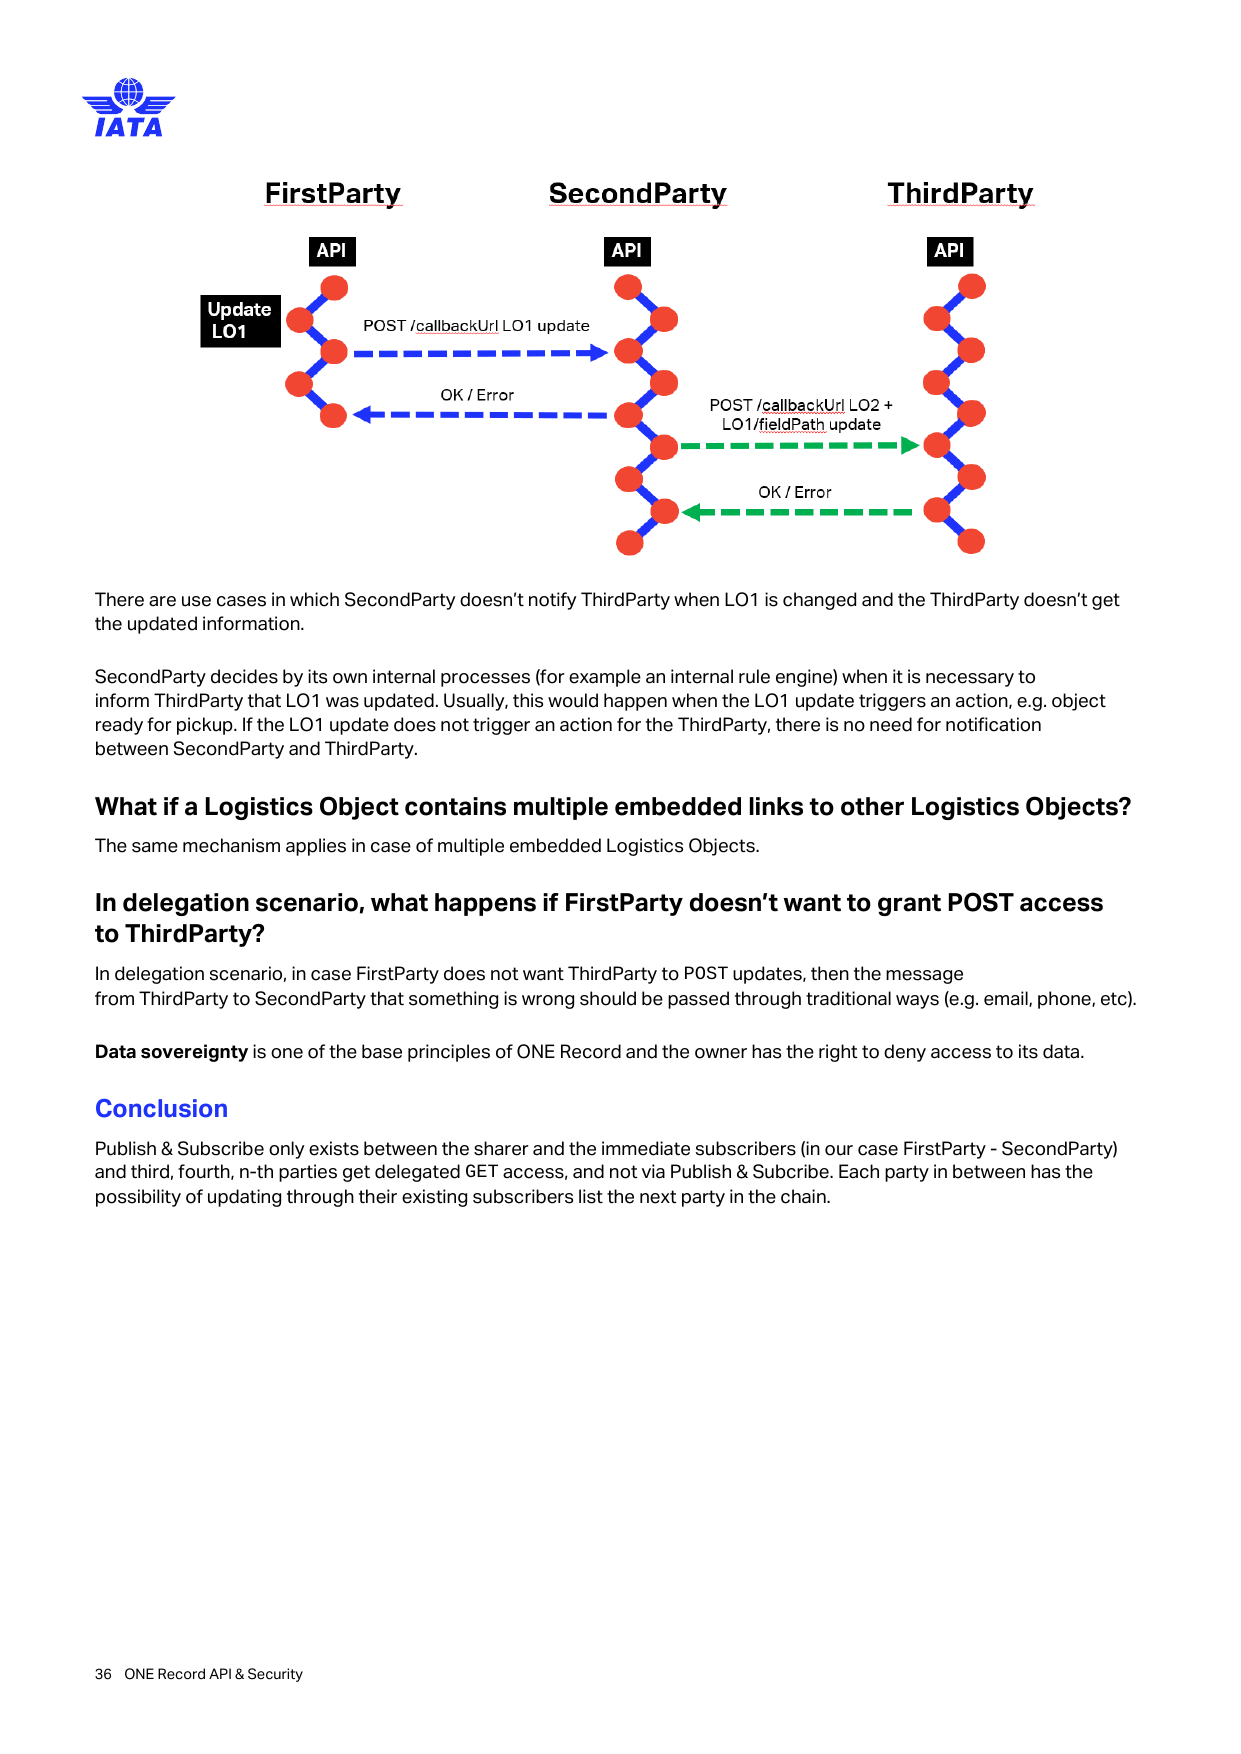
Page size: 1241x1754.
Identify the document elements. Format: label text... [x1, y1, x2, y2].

subtitle What if a Logistics Object contains multiple embedded links to other Logistics Objects? [94, 790, 1146, 821]
text There are use cases in which SecondParty doesn’t notify ThirdParty when LO1 is changed and the ThirdParty doesn’t get the updated information. [94, 588, 1146, 636]
text Publish & Subscribe only exists between the sharer and the immediate subscribers (in our case FirstParty - SecondParty) and third, fourth, n-th parties get delegated GET access, and not via Publish & Subcribe. Each party in between has the possibility of updating through their existing subscribers list the next party in the chain. [94, 1136, 1146, 1208]
subtitle Conclusion [94, 1092, 1146, 1124]
text In delegation scenario, in case FirstParty does not want ThirdParty to POST updates, then the message from ThirdParty to SecondParty that something is wrong should be passed through traditional ways (e.g. email, phone, etc). [94, 962, 1146, 1010]
text The same mechanism applies in case of multiple embedded Logistics Objects. [94, 834, 1146, 858]
subtitle In delegation scenario, what happens if FirstParty doesn’t want to grant POST access to ThirdParty? [94, 887, 1146, 949]
text SecondParty decides by its own internal processes (for example an internal rule engine) when it is necessary to inform ThirdParty that LO1 was updated. Usually, this would happen when the LO1 update triggers an action, e.g. object ready for pickup. If the LO1 update does not trigger an action for the ThirdParty, there is no need for notification between SecondParty and ThirdParty. [94, 665, 1146, 761]
text Data sovereignty is one of the base principles of ONE Record and the owner has the right to deny access to its data. [94, 1039, 1146, 1063]
picture [197, 180, 1043, 559]
